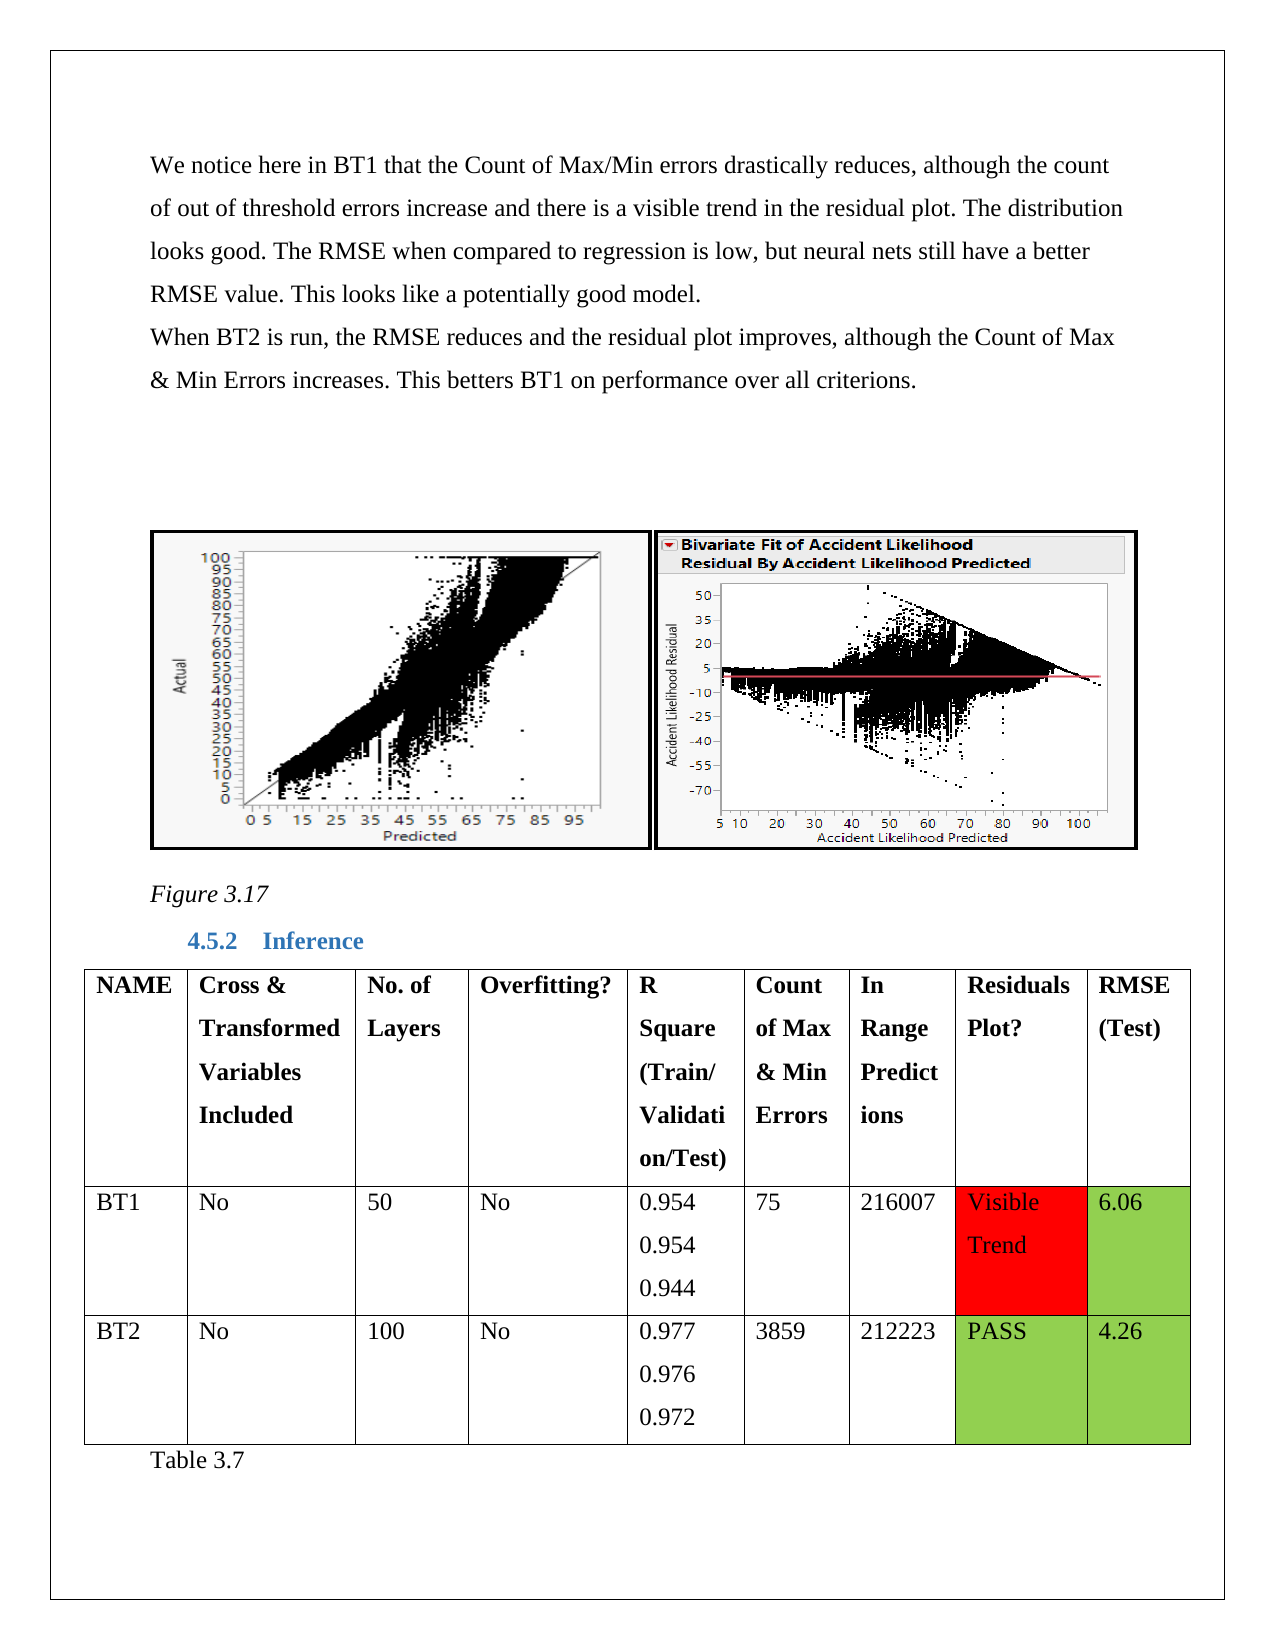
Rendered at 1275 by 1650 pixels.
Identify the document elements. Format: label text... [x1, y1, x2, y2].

text When BT2 is run, the RMSE reduces and the residual plot improves, although the Count of Max & Min Errors increases. This betters BT1 on performance over all criterions. [150, 322, 1125, 394]
picture [658, 533, 1134, 847]
table_cell No [188, 1316, 355, 1444]
table_cell 75 [745, 1187, 849, 1315]
table_cell No [469, 1187, 627, 1315]
table_header Residuals Plot? [956, 970, 1087, 1186]
table_header In Range Predictions [850, 970, 955, 1186]
text We notice here in BT1 that the Count of Max/Min errors drastically reduces, although the count of out of threshold errors increase and there is a visible trend in the residual plot. The distribution looks good. The RMSE when compared to regression is low, but neural nets still have a better RMSE value. This looks like a potentially good model. [150, 150, 1125, 308]
table_cell 6.06 [1088, 1187, 1190, 1315]
table_cell 100 [356, 1316, 468, 1444]
table_cell No [469, 1316, 627, 1444]
subtitle Inference [187, 926, 1125, 955]
table_cell 0.954 0.954 0.944 [628, 1187, 744, 1315]
table_header Overfitting? [469, 970, 627, 1186]
table_cell No [188, 1187, 355, 1315]
table_cell 3859 [745, 1316, 849, 1444]
table_cell PASS [956, 1316, 1087, 1444]
table_header Count of Max & Min Errors [745, 970, 849, 1186]
picture [154, 533, 648, 847]
table_cell 0.977 0.976 0.972 [628, 1316, 744, 1444]
table_cell 212223 [850, 1316, 955, 1444]
table_header RMSE (Test) [1088, 970, 1190, 1186]
table_header R Square (Train/Validation/Test) [628, 970, 744, 1186]
text Table 3.7 [150, 1445, 1125, 1474]
table_cell BT1 [85, 1187, 187, 1315]
table_header No. of Layers [356, 970, 468, 1186]
table_cell 50 [356, 1187, 468, 1315]
table_header Cross & Transformed Variables Included [188, 970, 355, 1186]
table_cell 216007 [850, 1187, 955, 1315]
table_cell BT2 [85, 1316, 187, 1444]
table_header NAME [85, 970, 187, 1186]
table_cell 4.26 [1088, 1316, 1190, 1444]
table_cell Visible Trend [956, 1187, 1087, 1315]
